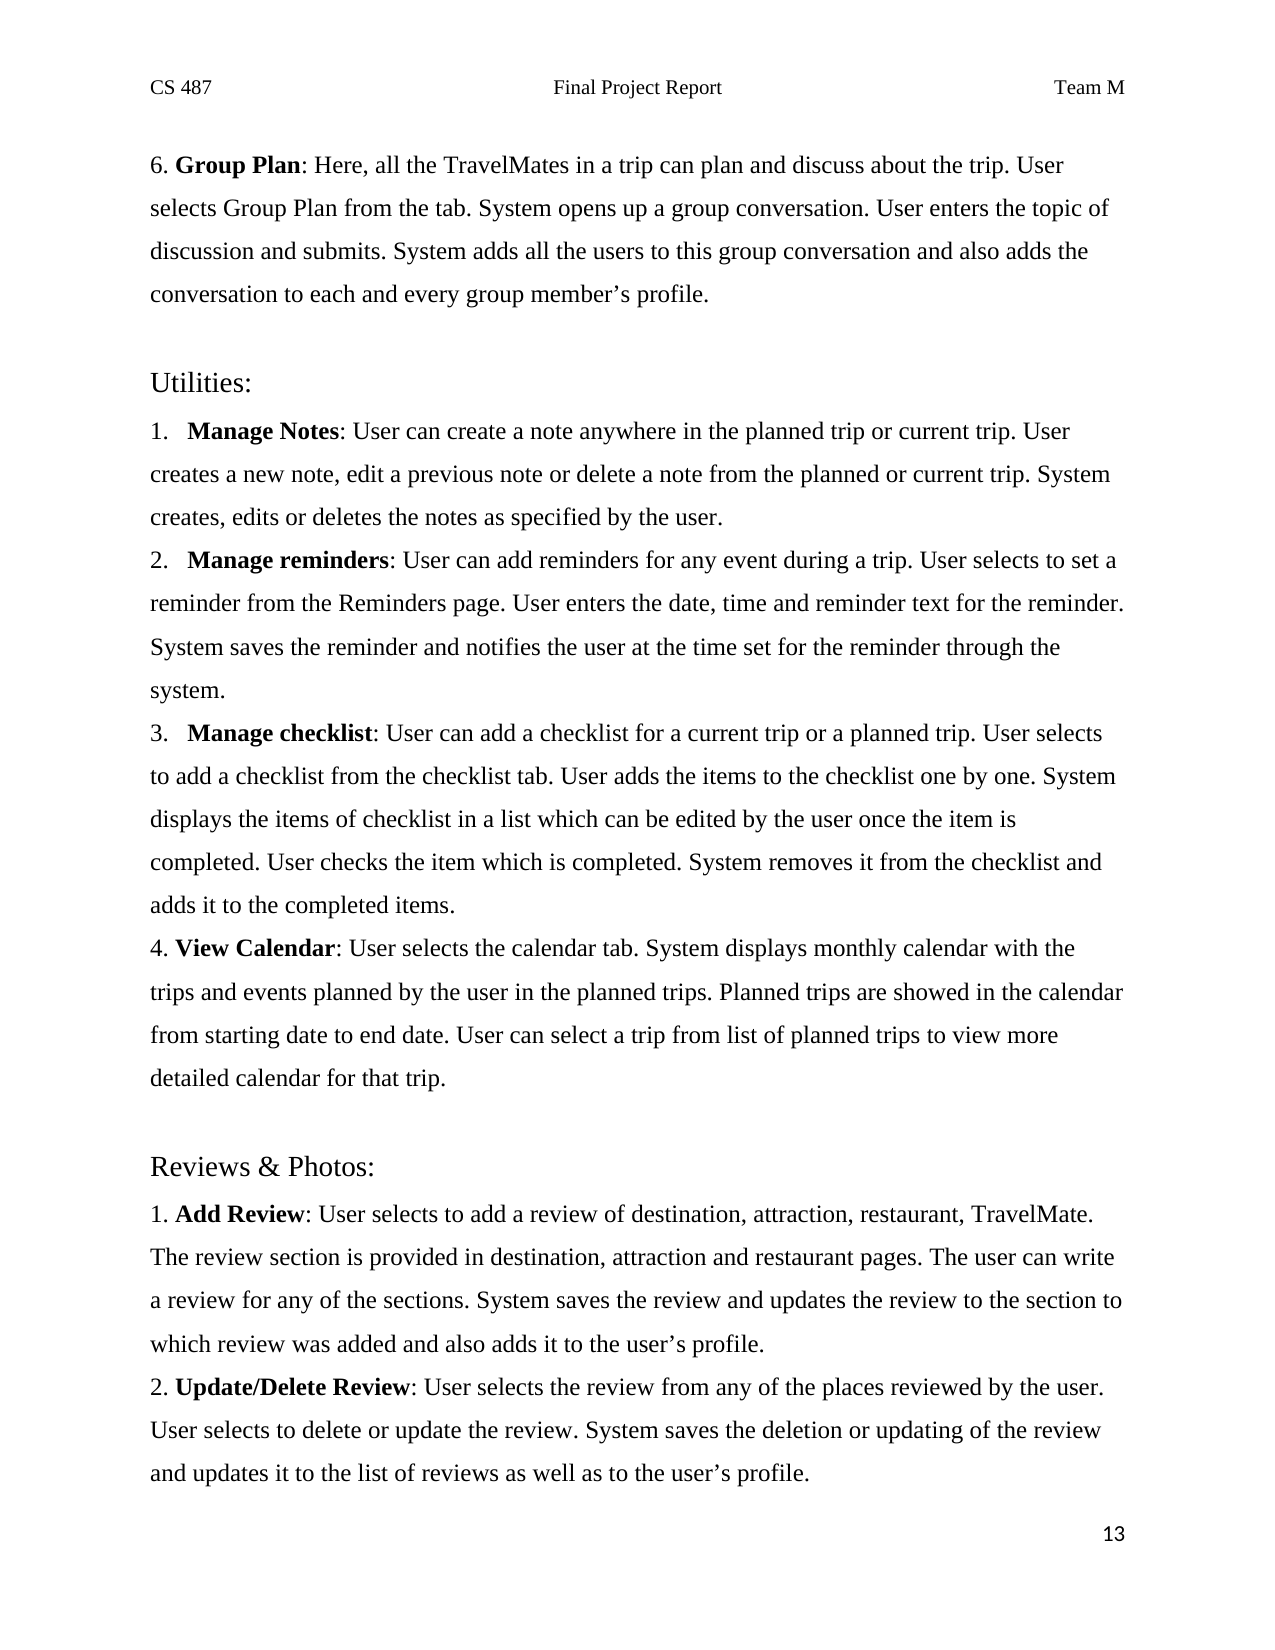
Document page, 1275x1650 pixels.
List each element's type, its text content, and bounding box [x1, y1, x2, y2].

text 2. Update/Delete Review: User selects the review from any of the places reviewed by the user. User selects to delete or update the review. System saves the deletion or updating of the review and updates it to the list of reviews as well as to the user’s profile. [150, 1372, 1125, 1487]
text 4. View Calendar: User selects the calendar tab. System displays monthly calendar with the trips and events planned by the user in the planned trips. Planned trips are showed in the calendar from starting date to end date. User can select a trip from list of planned trips to view more detailed calendar for that trip. [150, 933, 1125, 1092]
text 3. Manage checklist: User can add a checklist for a current trip or a planned trip. User selects to add a checklist from the checklist tab. User adds the items to the checklist one by one. System displays the items of checklist in a list which can be edited by the user once the item is completed. User checks the item which is completed. System removes it from the checklist and adds it to the completed items. [150, 718, 1125, 919]
text 6. Group Plan: Here, all the TravelMates in a trip can plan and discuss about the trip. User selects Group Plan from the tab. System opens up a group conversation. User enters the topic of discussion and submits. System adds all the users to this group conversation and also adds the conversation to each and every group member’s profile. [150, 150, 1125, 308]
text Utilities: [150, 366, 1125, 399]
text 2. Manage reminders: User can add reminders for any event during a trip. User selects to set a reminder from the Reminders page. User enters the date, time and reminder text for the reminder. System saves the reminder and notifies the user at the time set for the reminder through the system. [150, 545, 1125, 703]
text 1. Add Review: User selects to add a review of destination, attraction, restaurant, TravelMate. The review section is provided in destination, attraction and restaurant pages. The user can write a review for any of the sections. System saves the review and updates the review to the section to which review was added and also adds it to the user’s profile. [150, 1199, 1125, 1357]
text Reviews & Photos: [150, 1149, 1125, 1183]
text 1. Manage Notes: User can create a note anywhere in the planned trip or current trip. User creates a new note, edit a previous note or delete a note from the planned or current trip. System creates, edits or deletes the notes as specified by the user. [150, 416, 1125, 531]
